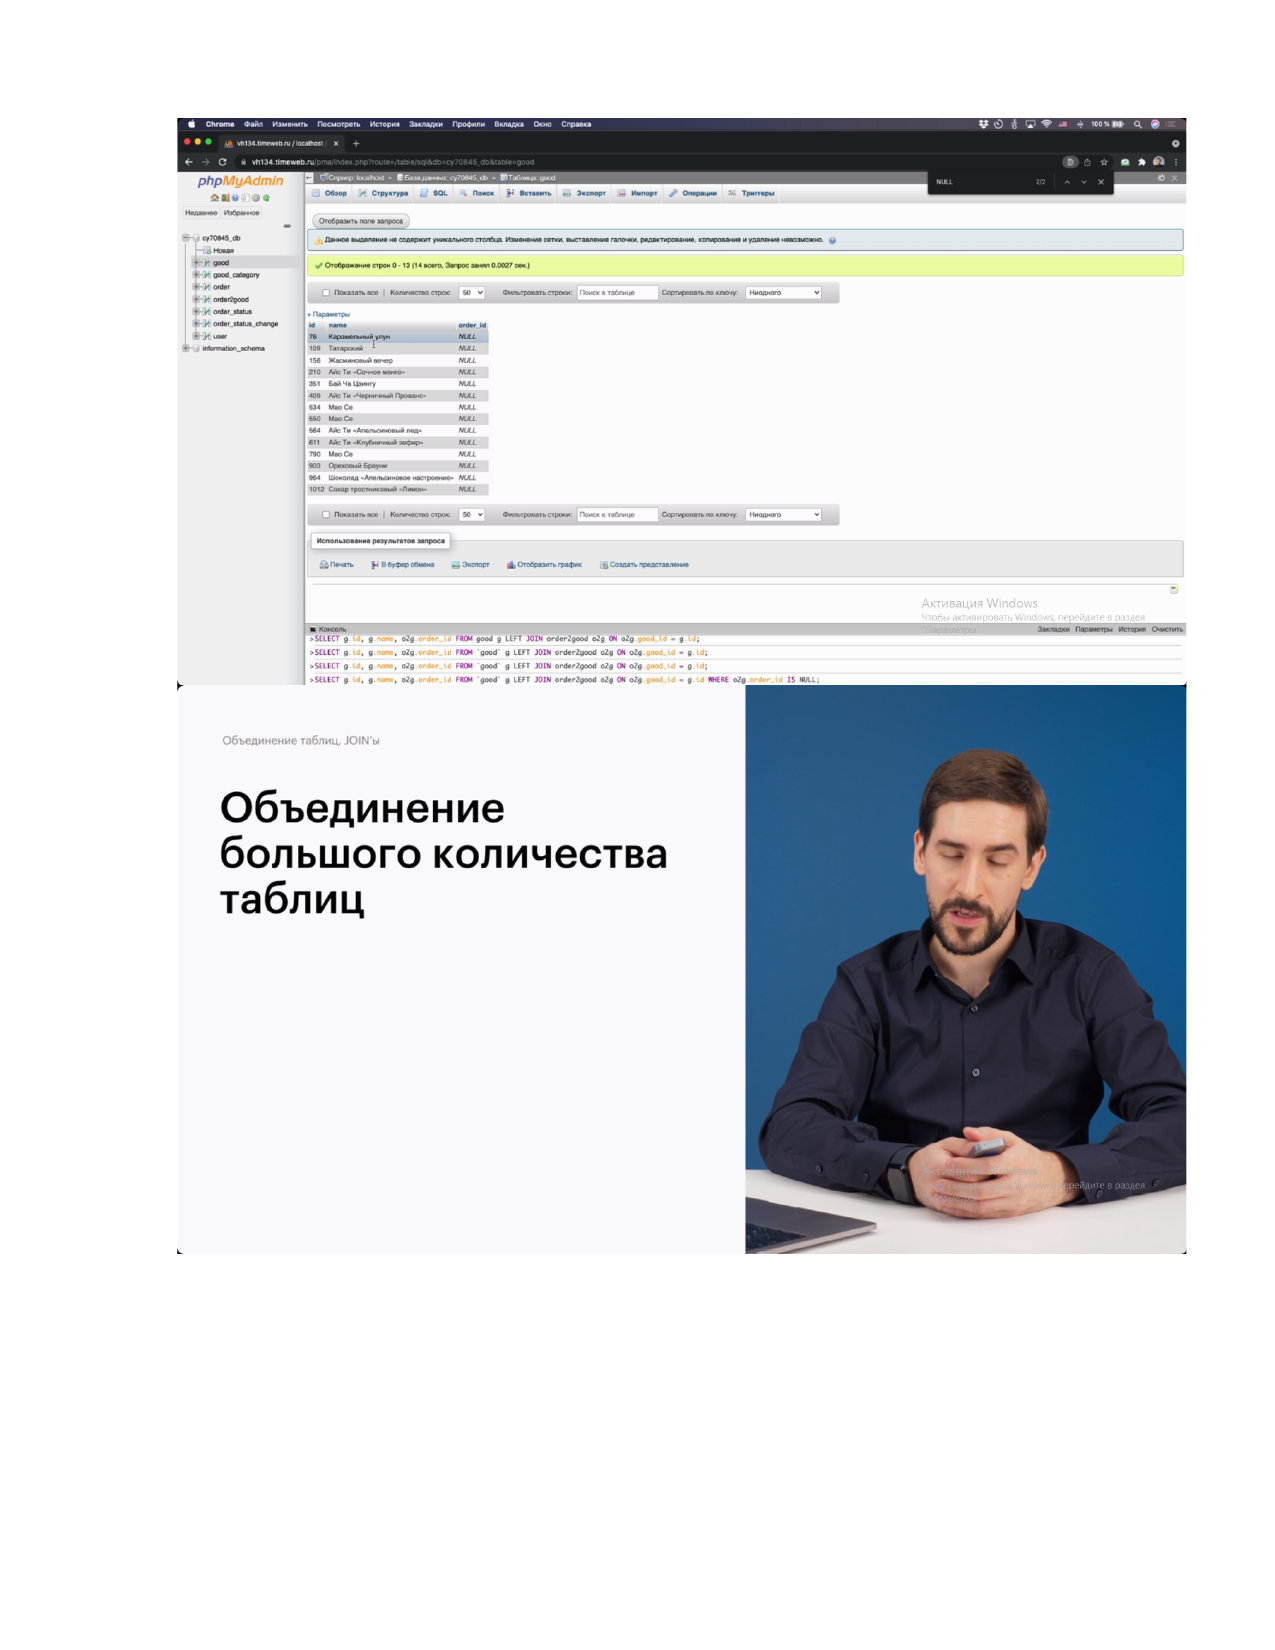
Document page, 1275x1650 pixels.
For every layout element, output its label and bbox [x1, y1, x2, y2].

picture [177, 118, 1187, 1254]
